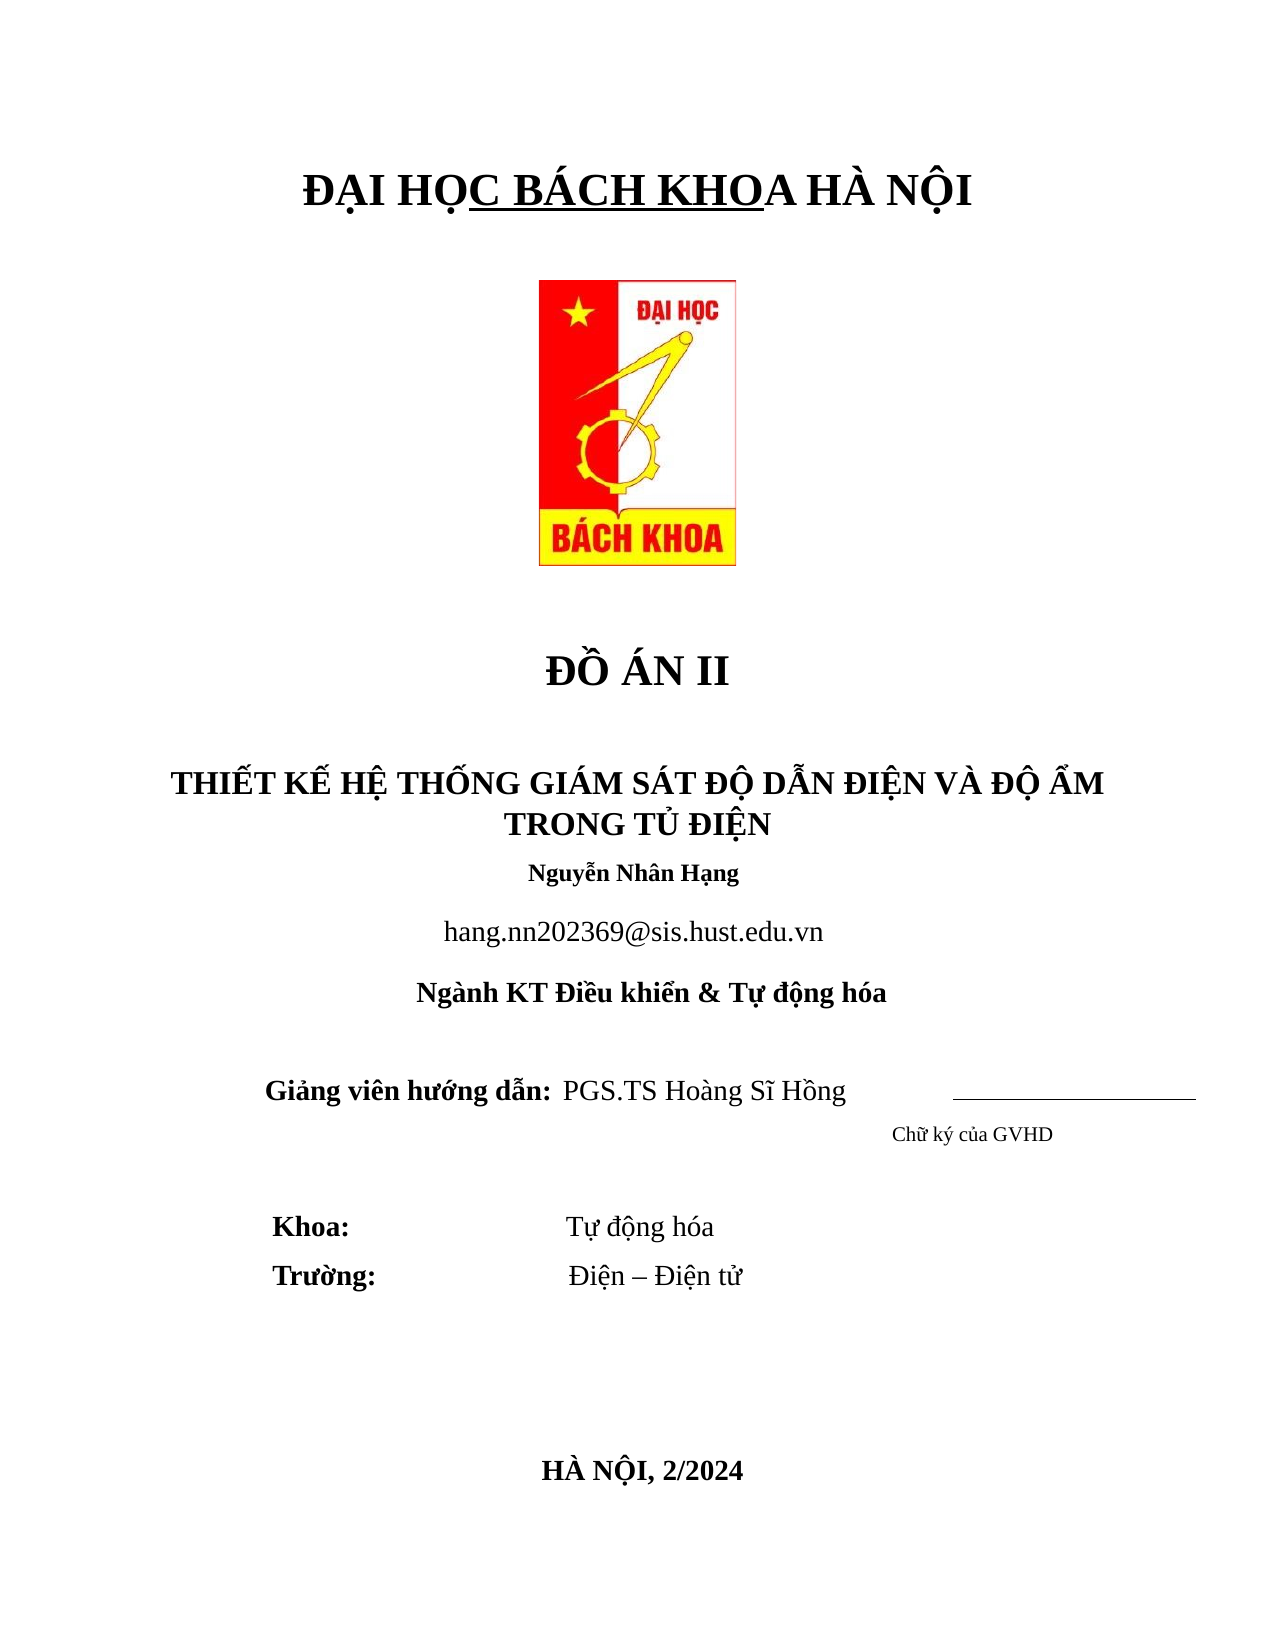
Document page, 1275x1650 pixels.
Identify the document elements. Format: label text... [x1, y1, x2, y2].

text Khoa: Tự động hóa [150, 1209, 1125, 1243]
text Trường: Điện – Điện tử [150, 1258, 1125, 1292]
text Ngành KT Điều khiển & Tự động hóa [178, 976, 1125, 1009]
text hang.nn202369@sis.hust.edu.vn [216, 914, 1051, 948]
picture [538, 280, 737, 566]
text ĐỒ ÁN II [150, 644, 1125, 694]
text Giảng viên hướng dẫn: PGS.TS Hoàng Sĩ Hồng [150, 1073, 1125, 1106]
text Chữ ký của GVHD [151, 1122, 1053, 1146]
text HÀ NỘI, 2/2024 [182, 1453, 1103, 1486]
text THIẾT KẾ HỆ THỐNG GIÁM SÁT ĐỘ DẪN ĐIỆN VÀ ĐỘ ẨM TRONG TỦ ĐIỆN [150, 763, 1125, 843]
text Nguyễn Nhân Hạng [216, 858, 1051, 887]
text ĐẠI HỌC BÁCH KHOA HÀ NỘI [150, 162, 1125, 215]
